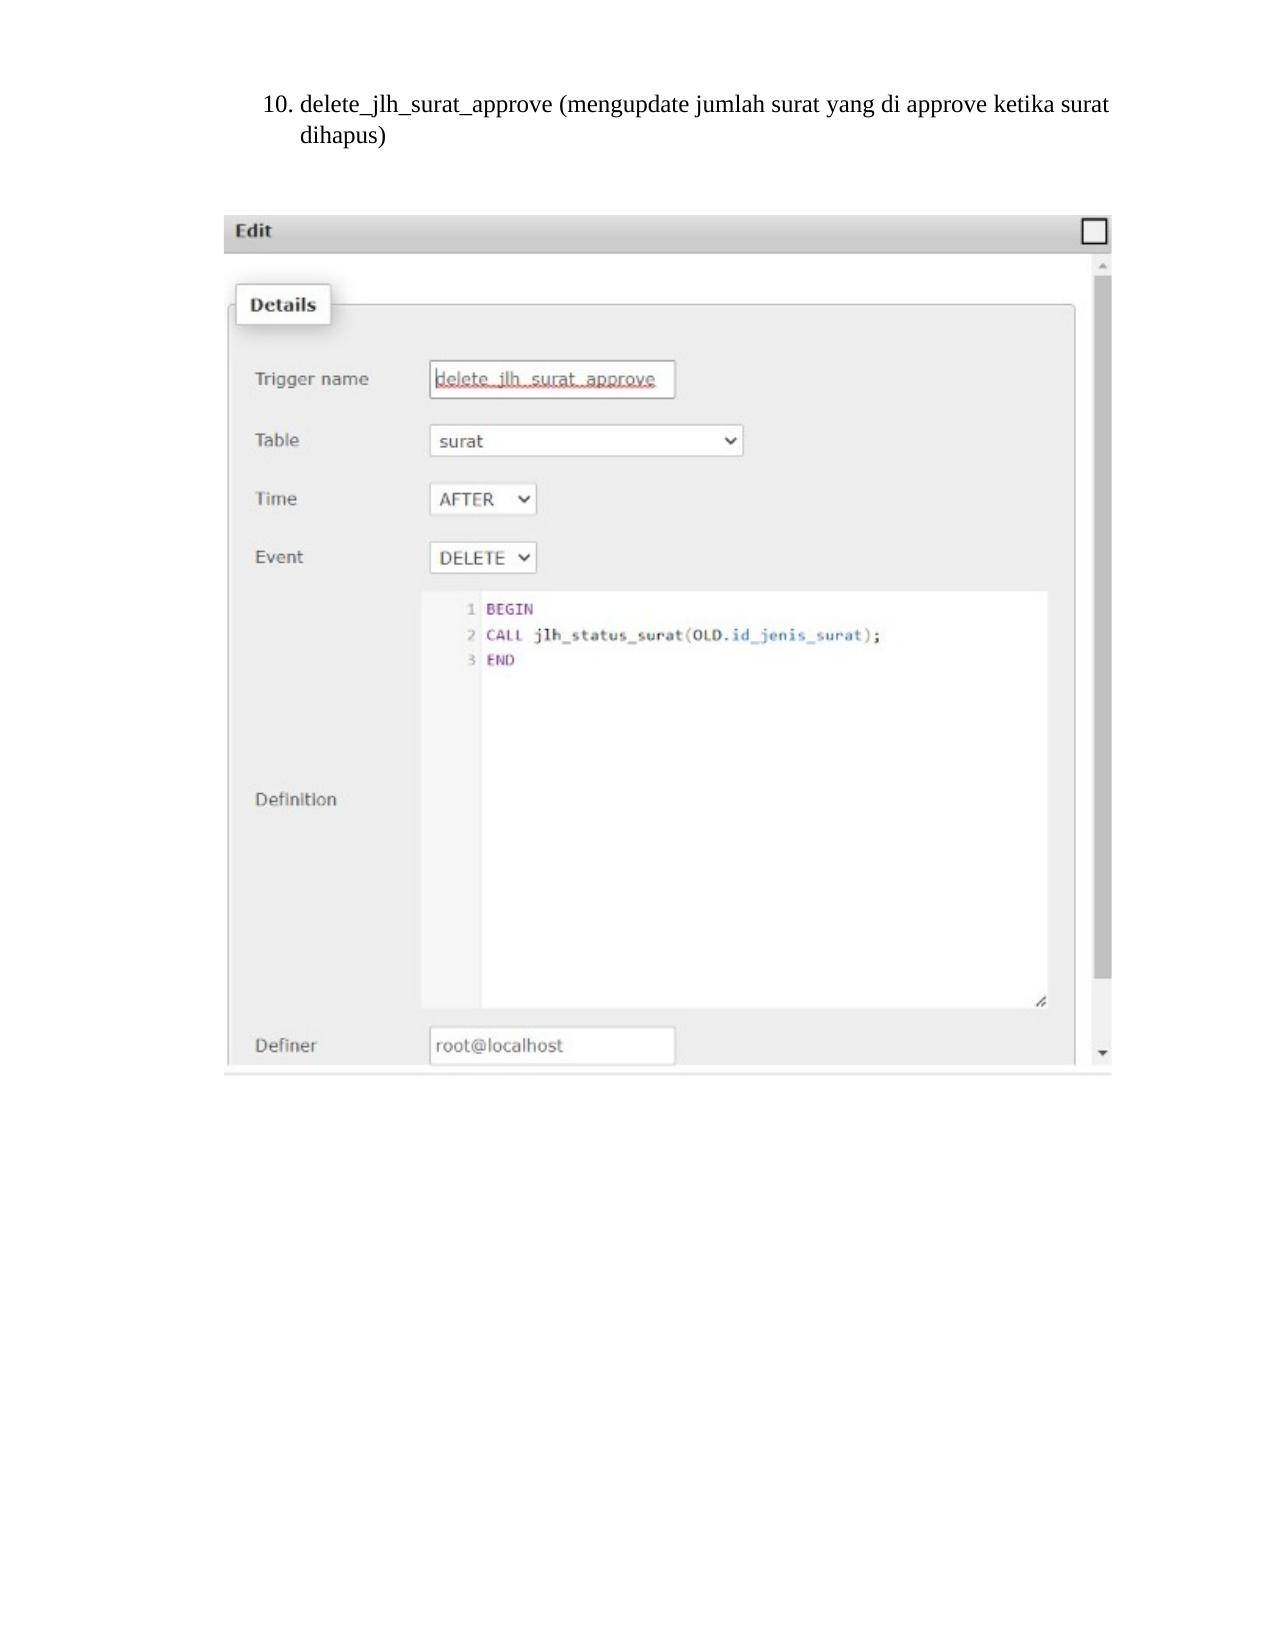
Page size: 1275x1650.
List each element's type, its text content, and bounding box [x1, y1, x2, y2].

list delete_jlh_surat_approve (mengupdate jumlah surat yang di approve ketika surat dihapus) [262, 89, 1125, 148]
picture [223, 215, 1112, 1079]
